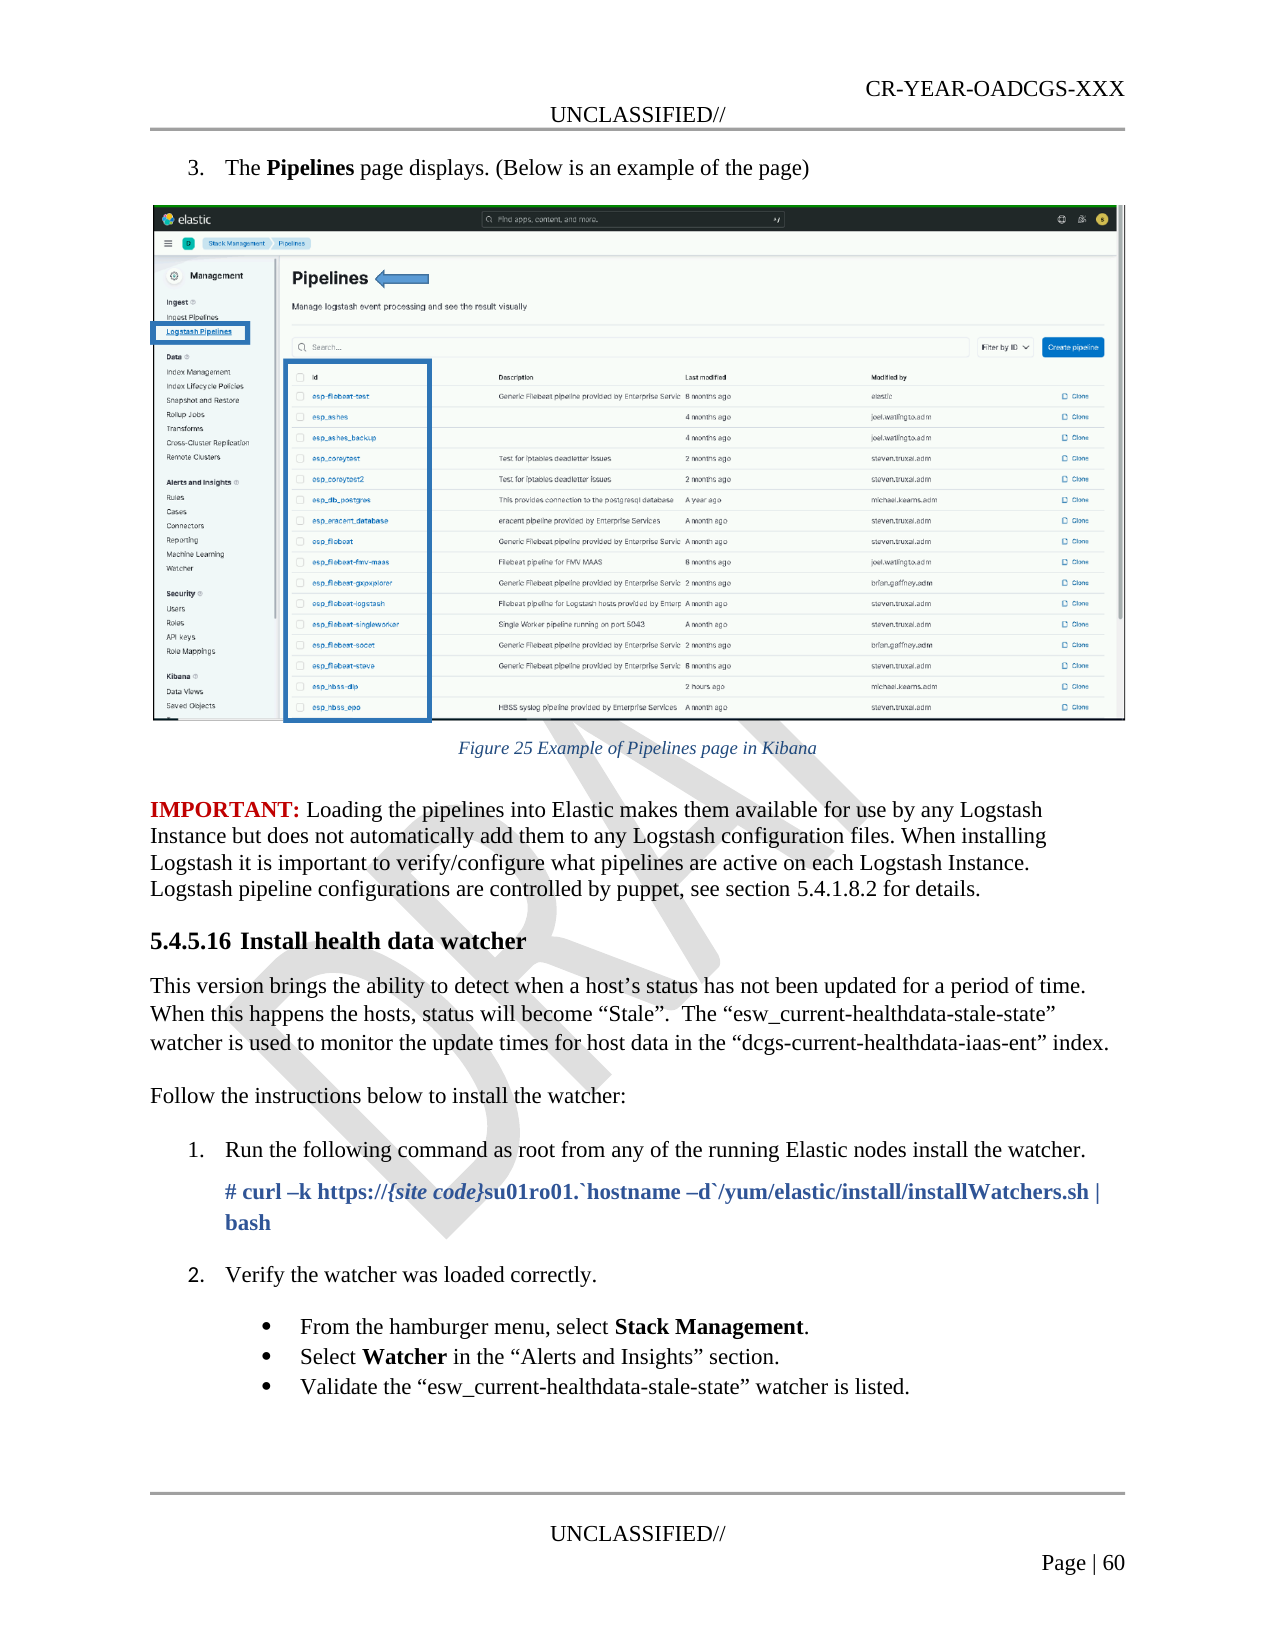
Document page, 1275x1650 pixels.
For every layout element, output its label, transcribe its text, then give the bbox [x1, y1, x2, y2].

list # curl –k https://{site code}su01ro01.`hostname –d`/yum/elastic/install/installWatchers.sh | bash [225, 1178, 1125, 1235]
text Follow the instructions below to install the watcher: [150, 1082, 1125, 1109]
list Select Watcher in the “Alerts and Insights” section. [262, 1343, 1125, 1369]
list The Pipelines page displays. (Below is an example of the page) [187, 154, 1125, 180]
list Run the following command as root from any of the running Elastic nodes install the watcher. [187, 1136, 1125, 1162]
text IMPORTANT: Loading the pipelines into Elastic makes them available for use by any Logstash Instance but does not automatically add them to any Logstash configuration files. When installing Logstash it is important to verify/configure what pipelines are active on each Logstash Instance. Logstash pipeline configurations are controlled by puppet, see section 5.4.1.8.2 for details. [150, 796, 1125, 901]
picture [150, 205, 1125, 723]
subtitle Install health data watcher [150, 926, 1125, 955]
list Validate the “esw_current-healthdata-stale-state” watcher is listed. [262, 1373, 1125, 1399]
list From the hamburger menu, select Stack Management. [262, 1313, 1125, 1339]
list Verify the watcher was loaded correctly. [187, 1260, 1125, 1288]
text This version brings the ability to detect when a host’s status has not been updated for a period of time. When this happens the hosts, status will become “Stale”. The “esw_current-healthdata-stale-state” watcher is used to monitor the update times for host data in the “dcgs-current-healthdata-iaas-ent” index. [150, 972, 1125, 1055]
